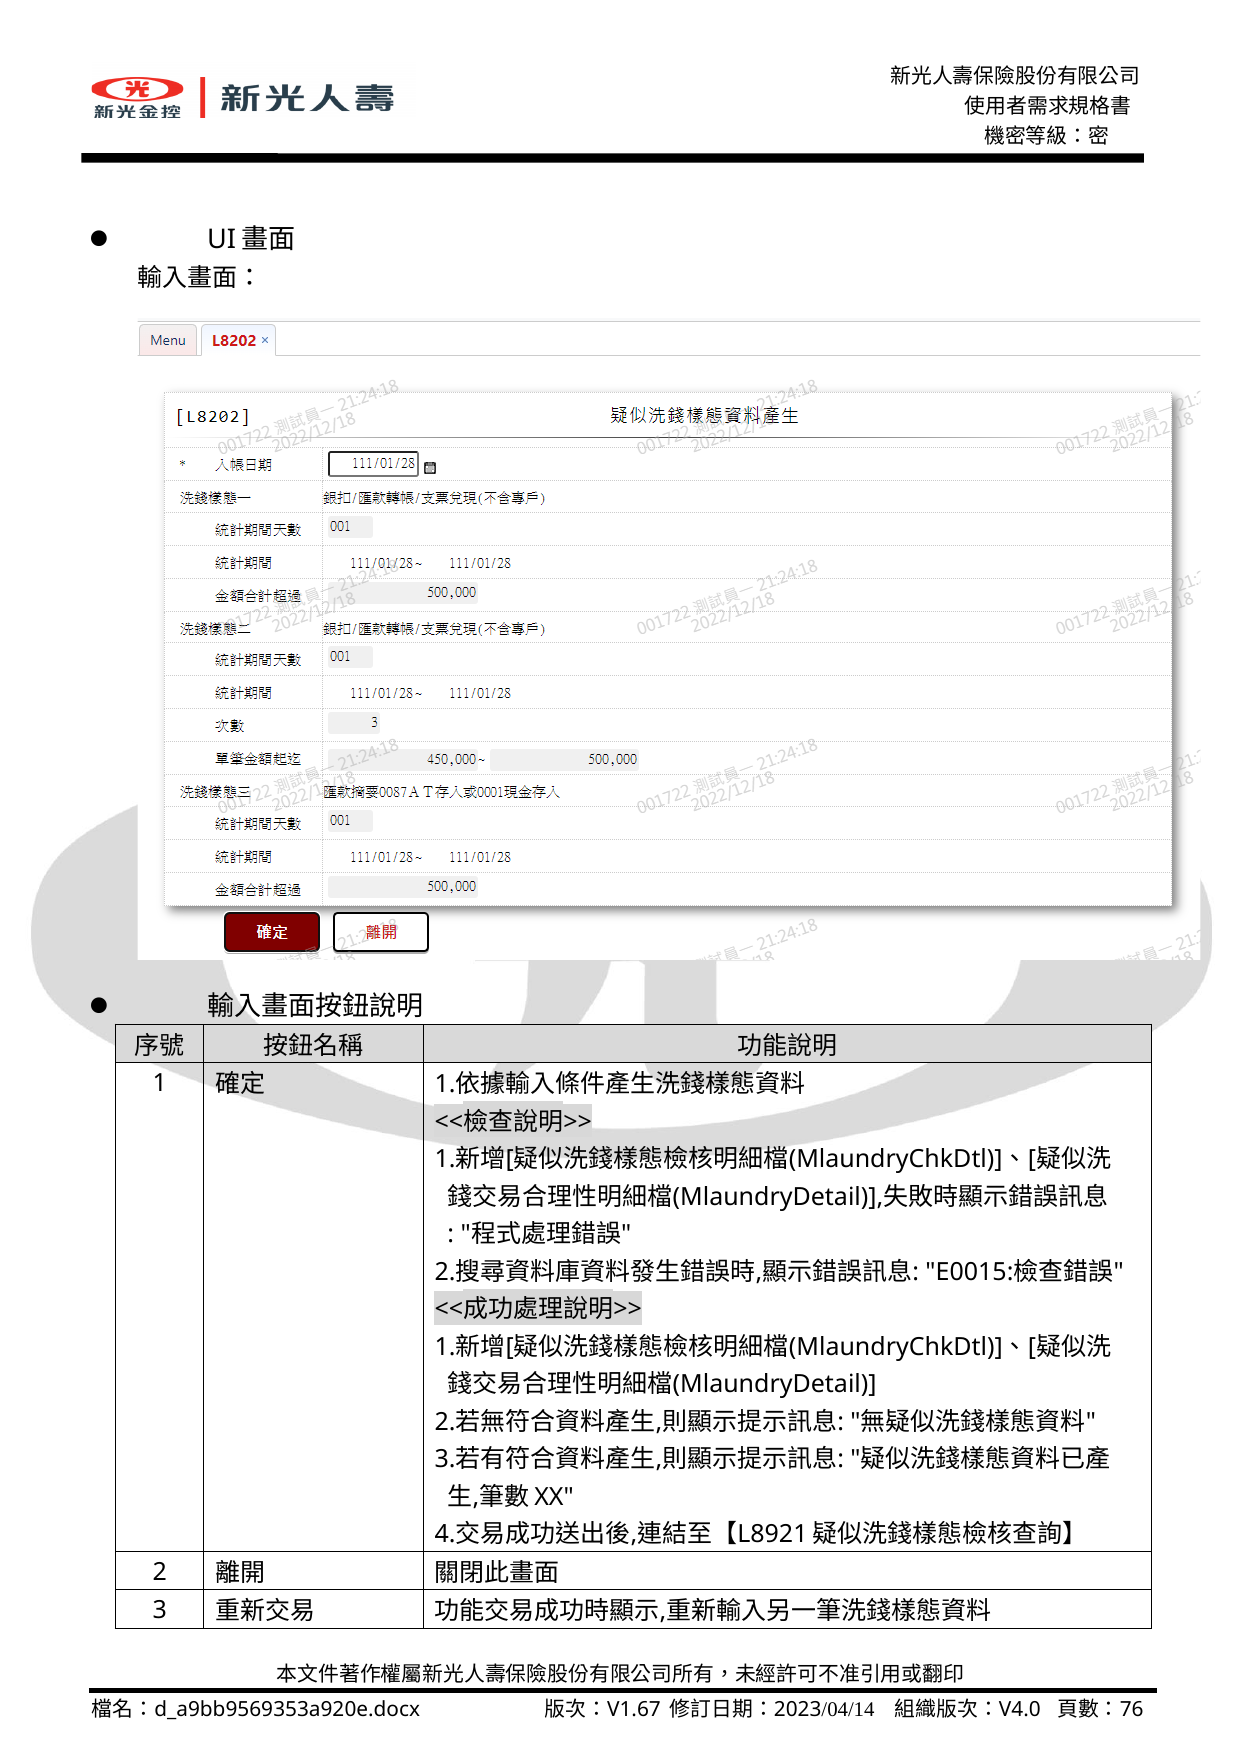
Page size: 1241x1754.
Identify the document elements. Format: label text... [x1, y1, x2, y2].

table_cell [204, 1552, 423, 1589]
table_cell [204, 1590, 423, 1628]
text 輸入畫面： [138, 257, 1152, 294]
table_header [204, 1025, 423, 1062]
picture [91, 61, 417, 118]
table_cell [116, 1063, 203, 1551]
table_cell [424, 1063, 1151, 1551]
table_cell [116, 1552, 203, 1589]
list UI畫面 [89, 217, 1152, 257]
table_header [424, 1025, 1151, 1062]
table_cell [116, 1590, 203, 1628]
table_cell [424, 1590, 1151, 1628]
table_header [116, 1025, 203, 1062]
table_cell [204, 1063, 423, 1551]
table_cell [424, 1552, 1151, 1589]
picture [25, 318, 1215, 1166]
list 輸入畫面按鈕說明 [89, 984, 1152, 1023]
